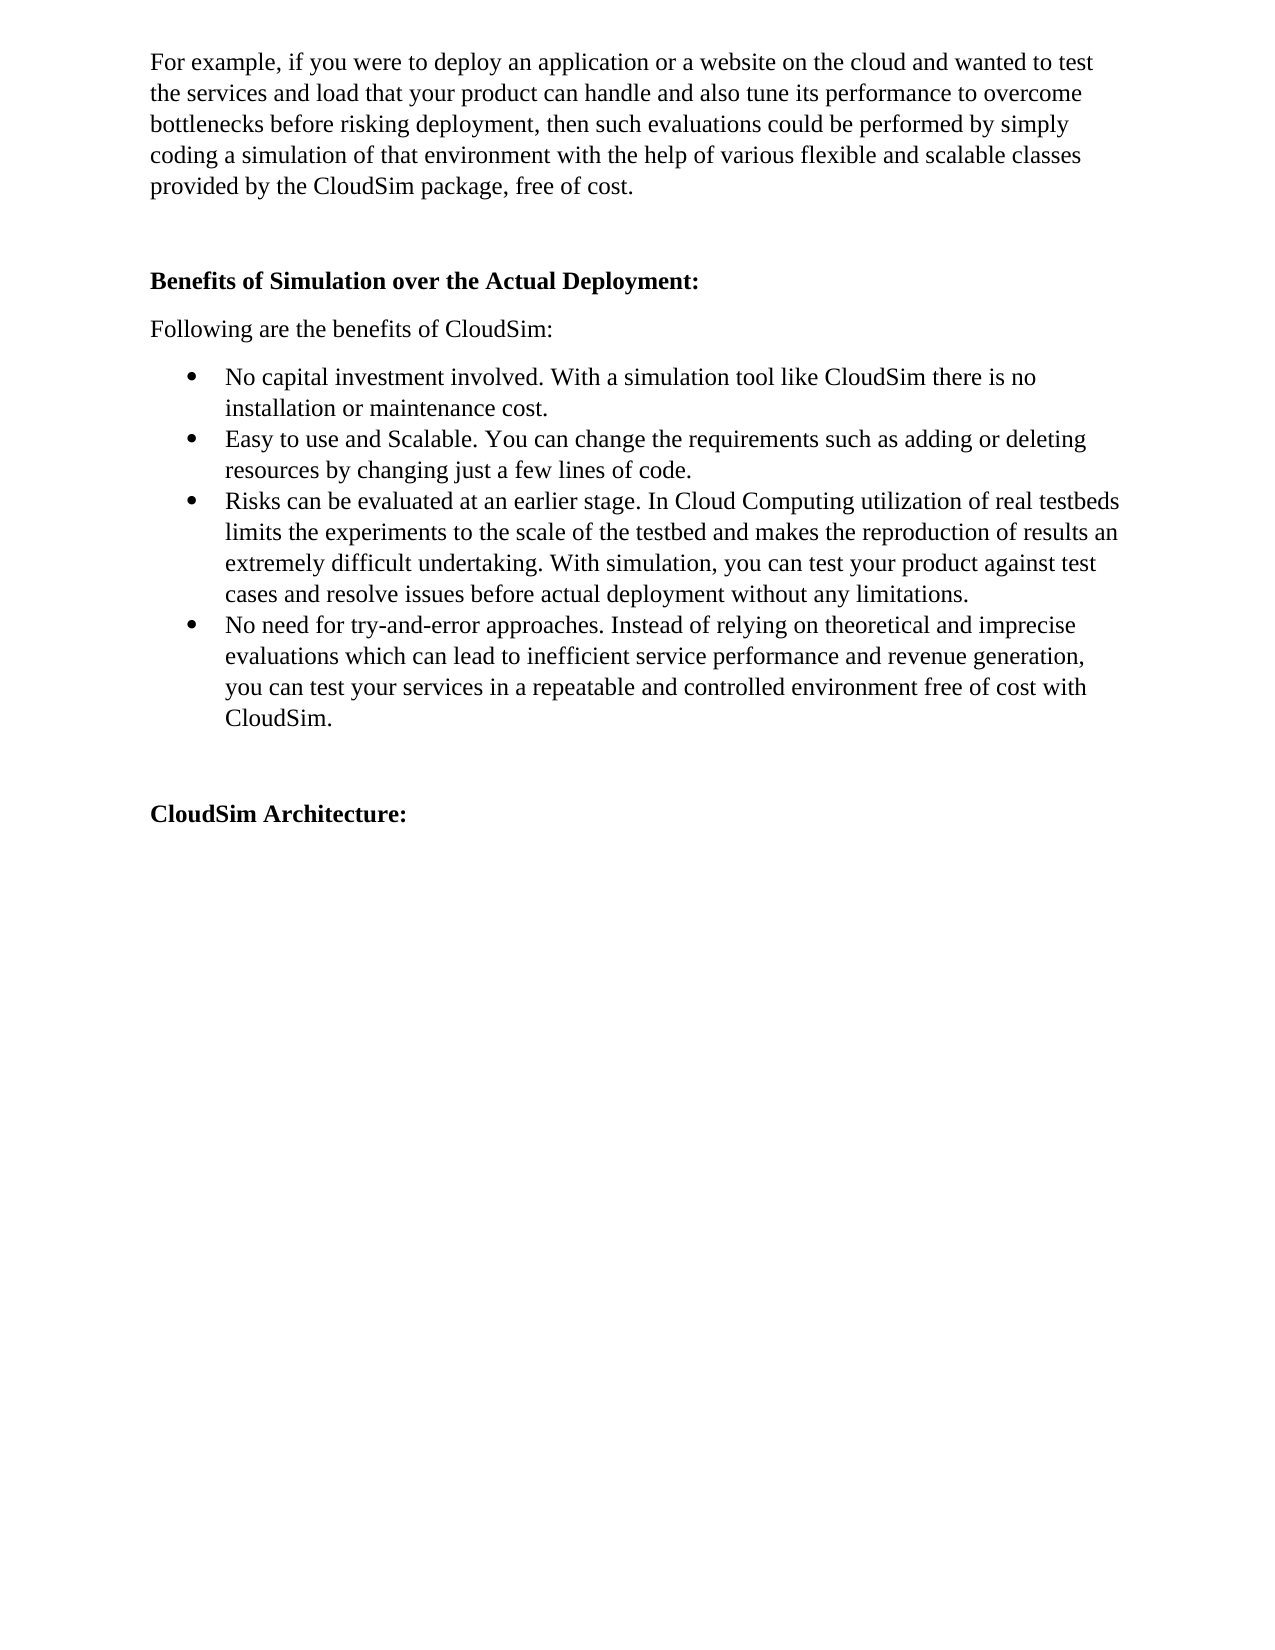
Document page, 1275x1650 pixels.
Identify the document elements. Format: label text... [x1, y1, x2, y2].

list Easy to use and Scalable. You can change the requirements such as adding or deleting resources by changing just a few lines of code. [187, 424, 1125, 484]
list No need for try-and-error approaches. Instead of relying on theoretical and imprecise evaluations which can lead to inefficient service performance and revenue generation, you can test your services in a repeatable and controlled environment free of cost with CloudSim. [187, 610, 1125, 732]
text For example, if you were to deploy an application or a website on the cloud and wanted to test the services and load that your product can handle and also tune its performance to overcome bottlenecks before risking deployment, then such evaluations could be performed by simply coding a simulation of that environment with the help of various flexible and scalable classes provided by the CloudSim package, free of cost. [150, 47, 1125, 200]
text Following are the benefits of CloudSim: [150, 314, 1125, 343]
text CloudSim Architecture: [150, 799, 1125, 827]
list Risks can be evaluated at an earlier stage. In Cloud Computing utilization of real testbeds limits the experiments to the scale of the testbed and makes the reproduction of results an extremely difficult undertaking. With simulation, you can test your product against test cases and resolve issues before actual deployment without any limitations. [187, 486, 1125, 608]
text Benefits of Simulation over the Actual Deployment: [150, 266, 1125, 295]
list No capital investment involved. With a simulation tool like CloudSim there is no installation or maintenance cost. [187, 362, 1125, 422]
